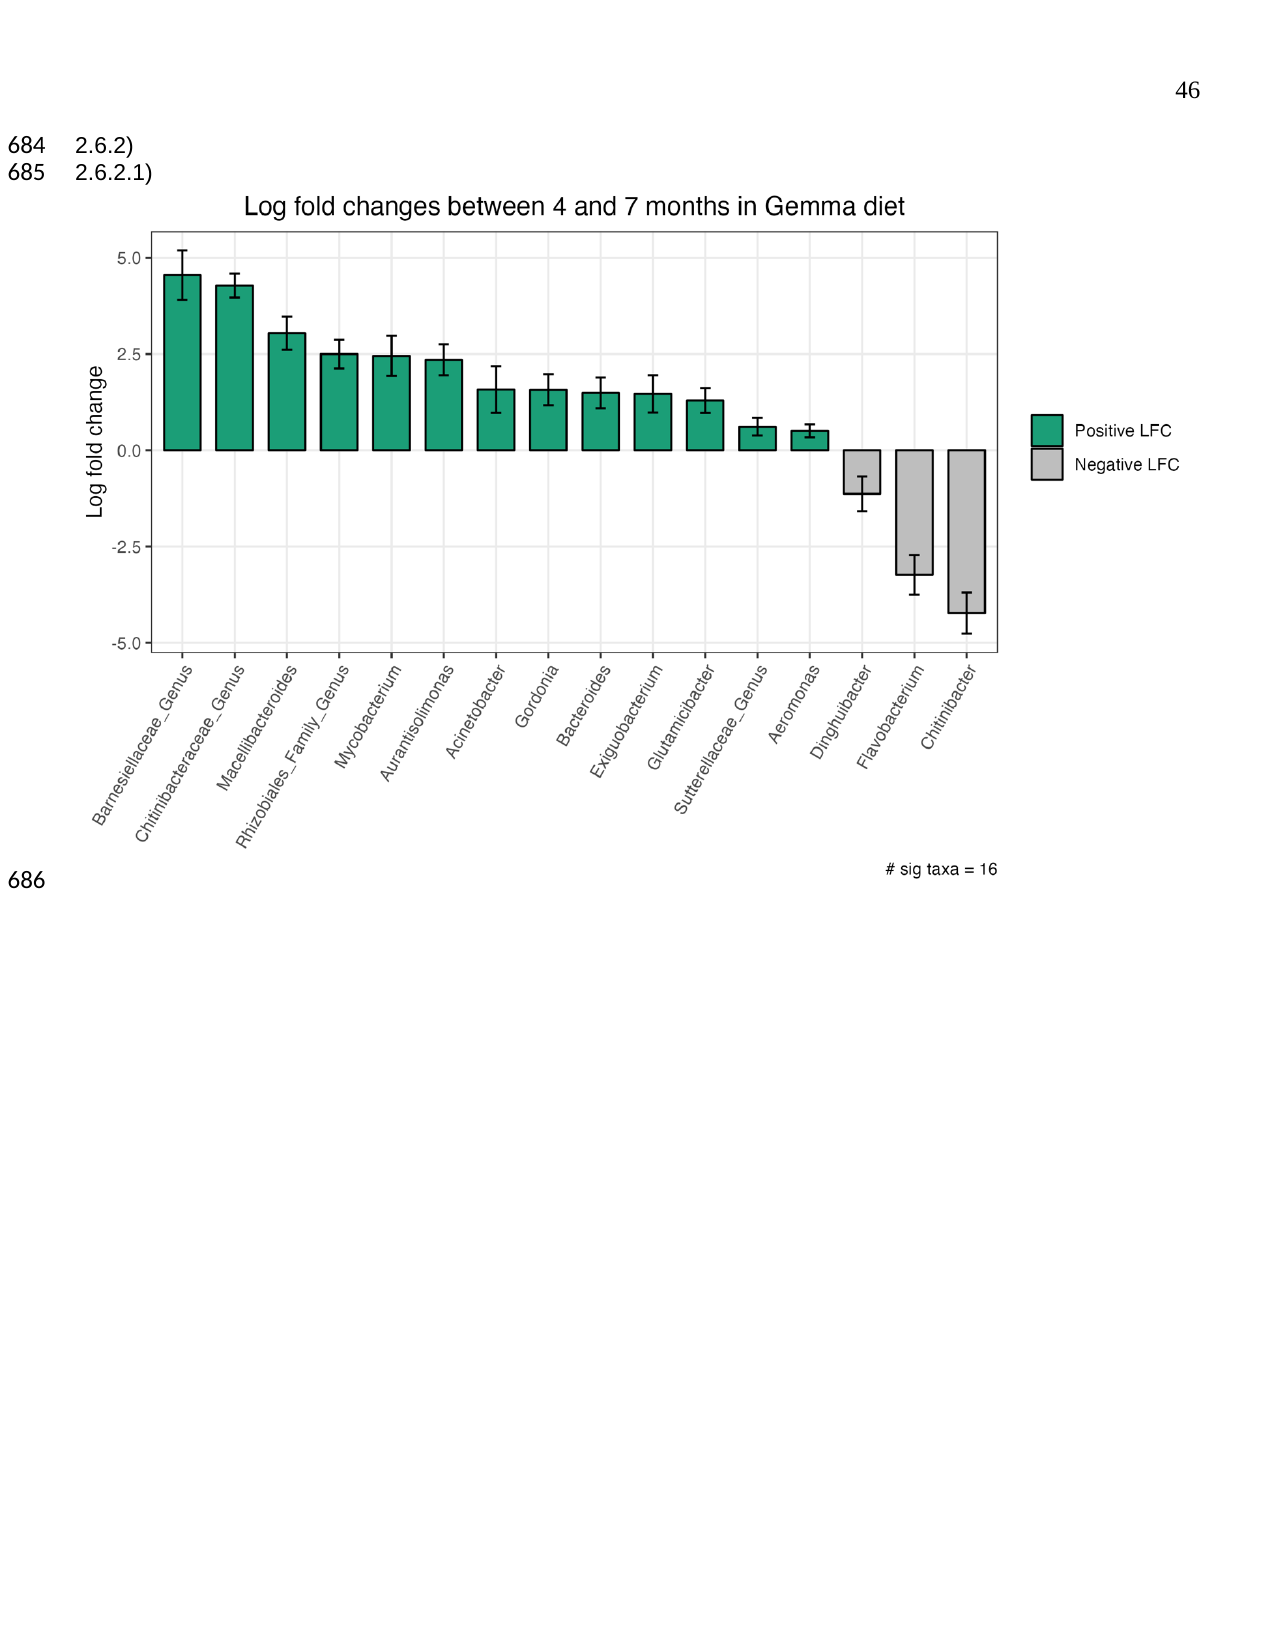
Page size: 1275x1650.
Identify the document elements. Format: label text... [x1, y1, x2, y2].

text 2.6.2) [75, 132, 1200, 159]
picture [75, 185, 1200, 889]
text 2.6.2.1) [75, 159, 1200, 185]
